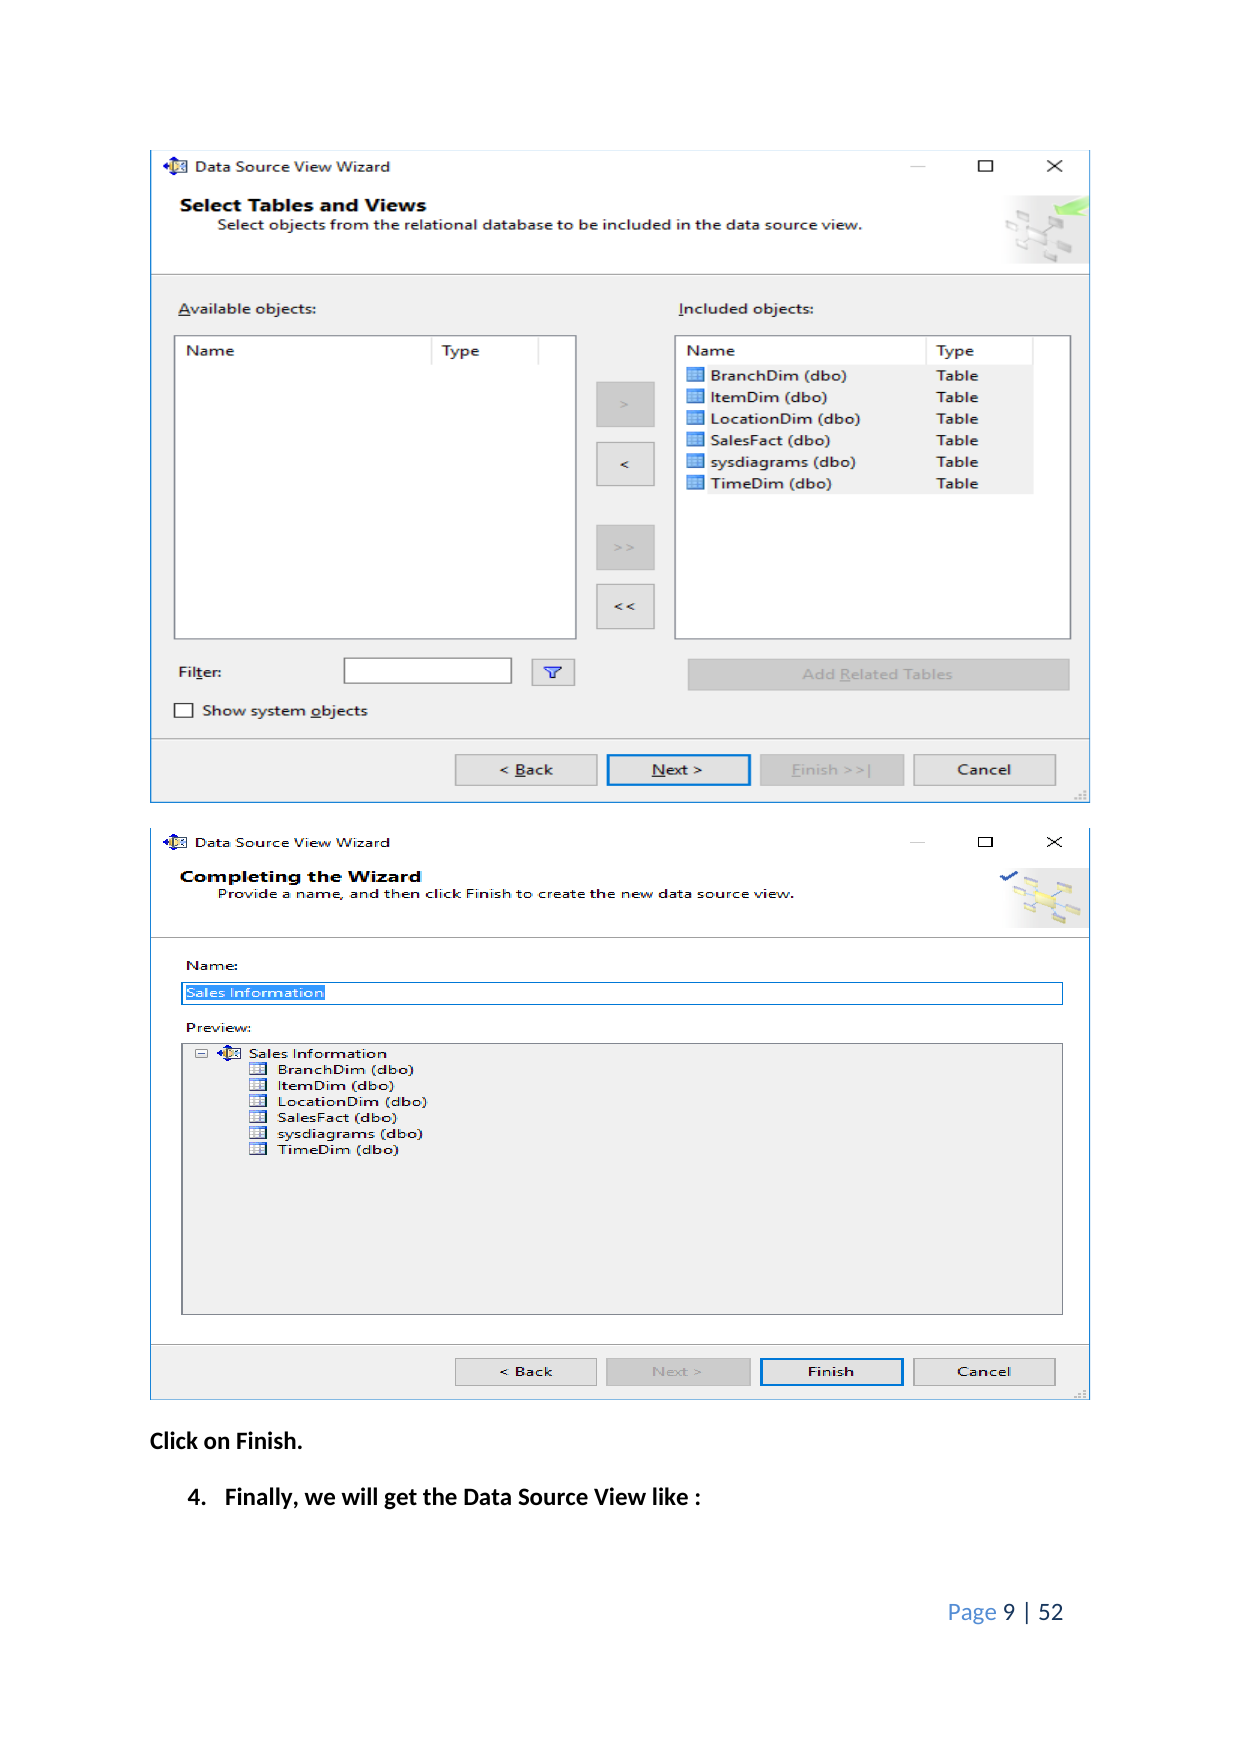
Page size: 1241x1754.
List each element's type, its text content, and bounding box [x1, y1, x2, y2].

picture [150, 828, 1091, 1400]
list Finally, we will get the Data Source View like : [187, 1481, 1090, 1511]
text Click on Finish. [150, 1425, 1090, 1456]
picture [150, 150, 1091, 803]
